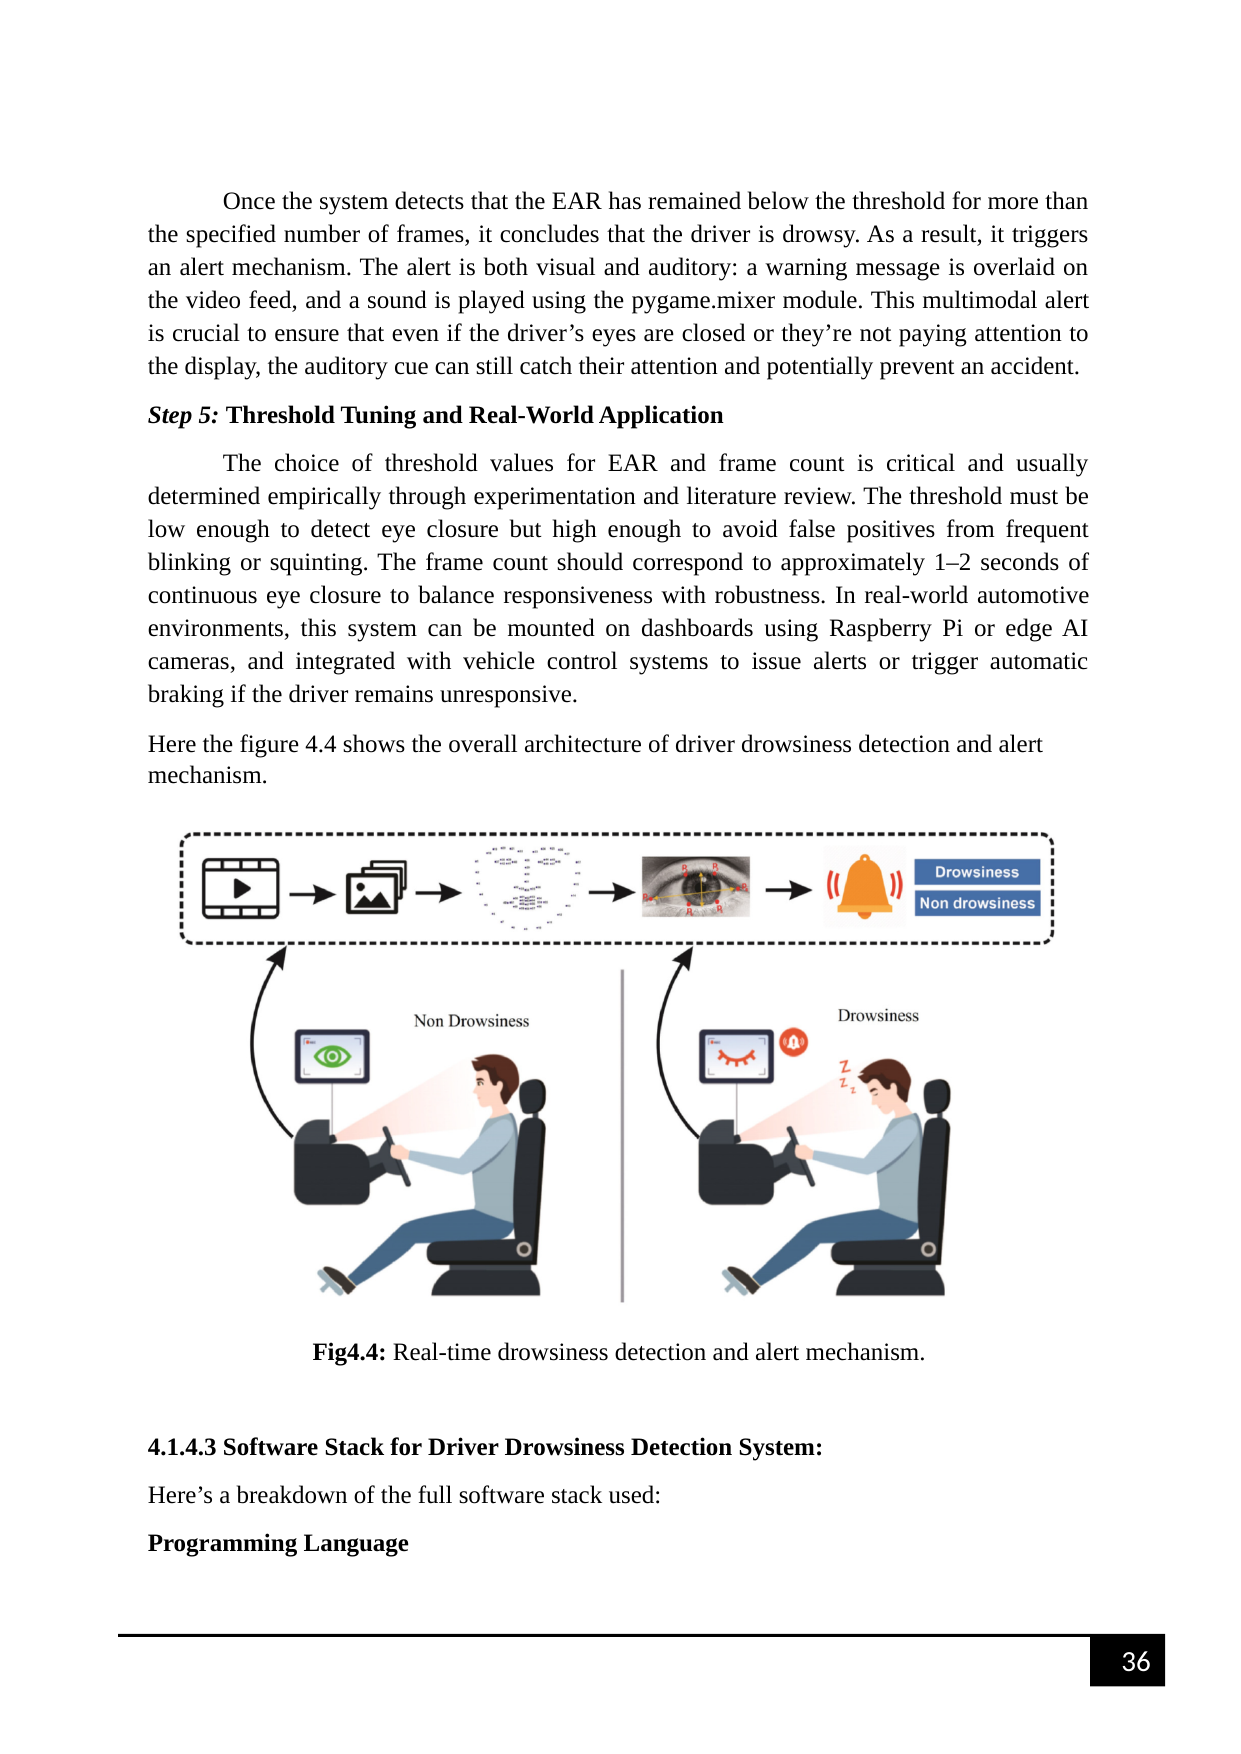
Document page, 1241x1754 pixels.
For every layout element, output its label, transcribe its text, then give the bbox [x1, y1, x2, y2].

text Here the figure 4.4 shows the overall architecture of driver drowsiness detection and alert mechanism. [148, 729, 1090, 789]
picture [167, 807, 1071, 1318]
text Step 5: Threshold Tuning and Real-World Application [148, 401, 1090, 429]
text Programming Language [148, 1528, 1090, 1556]
text 4.1.4.3 Software Stack for Driver Drowsiness Detection System: [148, 1432, 1090, 1461]
text The choice of threshold values for EAR and frame count is critical and usually determined empirically through experimentation and literature review. The threshold must be low enough to detect eye closure but high enough to avoid false positives from frequent blinking or squinting. The frame count should correspond to approximately 1–2 seconds of continuous eye closure to balance responsiveness with robustness. In real-world automotive environments, this system can be mounted on dashboards using Raspberry Pi or edge AI cameras, and integrated with vehicle control systems to issue alerts or trigger automatic braking if the driver remains unresponsive. [148, 448, 1090, 708]
text Once the system detects that the EAR has remained below the threshold for more than the specified number of frames, it concludes that the driver is drowsy. As a result, it triggers an alert mechanism. The alert is both visual and auditory: a warning message is overlaid on the video feed, and a sound is played using the pygame.mixer module. This multimodal alert is crucial to ensure that even if the driver’s eyes are closed or they’re not paying attention to the display, the auditory cue can still catch their attention and potentially prevent an accident. [148, 186, 1090, 380]
text Fig4.4: Real-time drowsiness detection and alert mechanism. [148, 1337, 1090, 1366]
text Here’s a breakdown of the full software stack used: [148, 1480, 1090, 1509]
